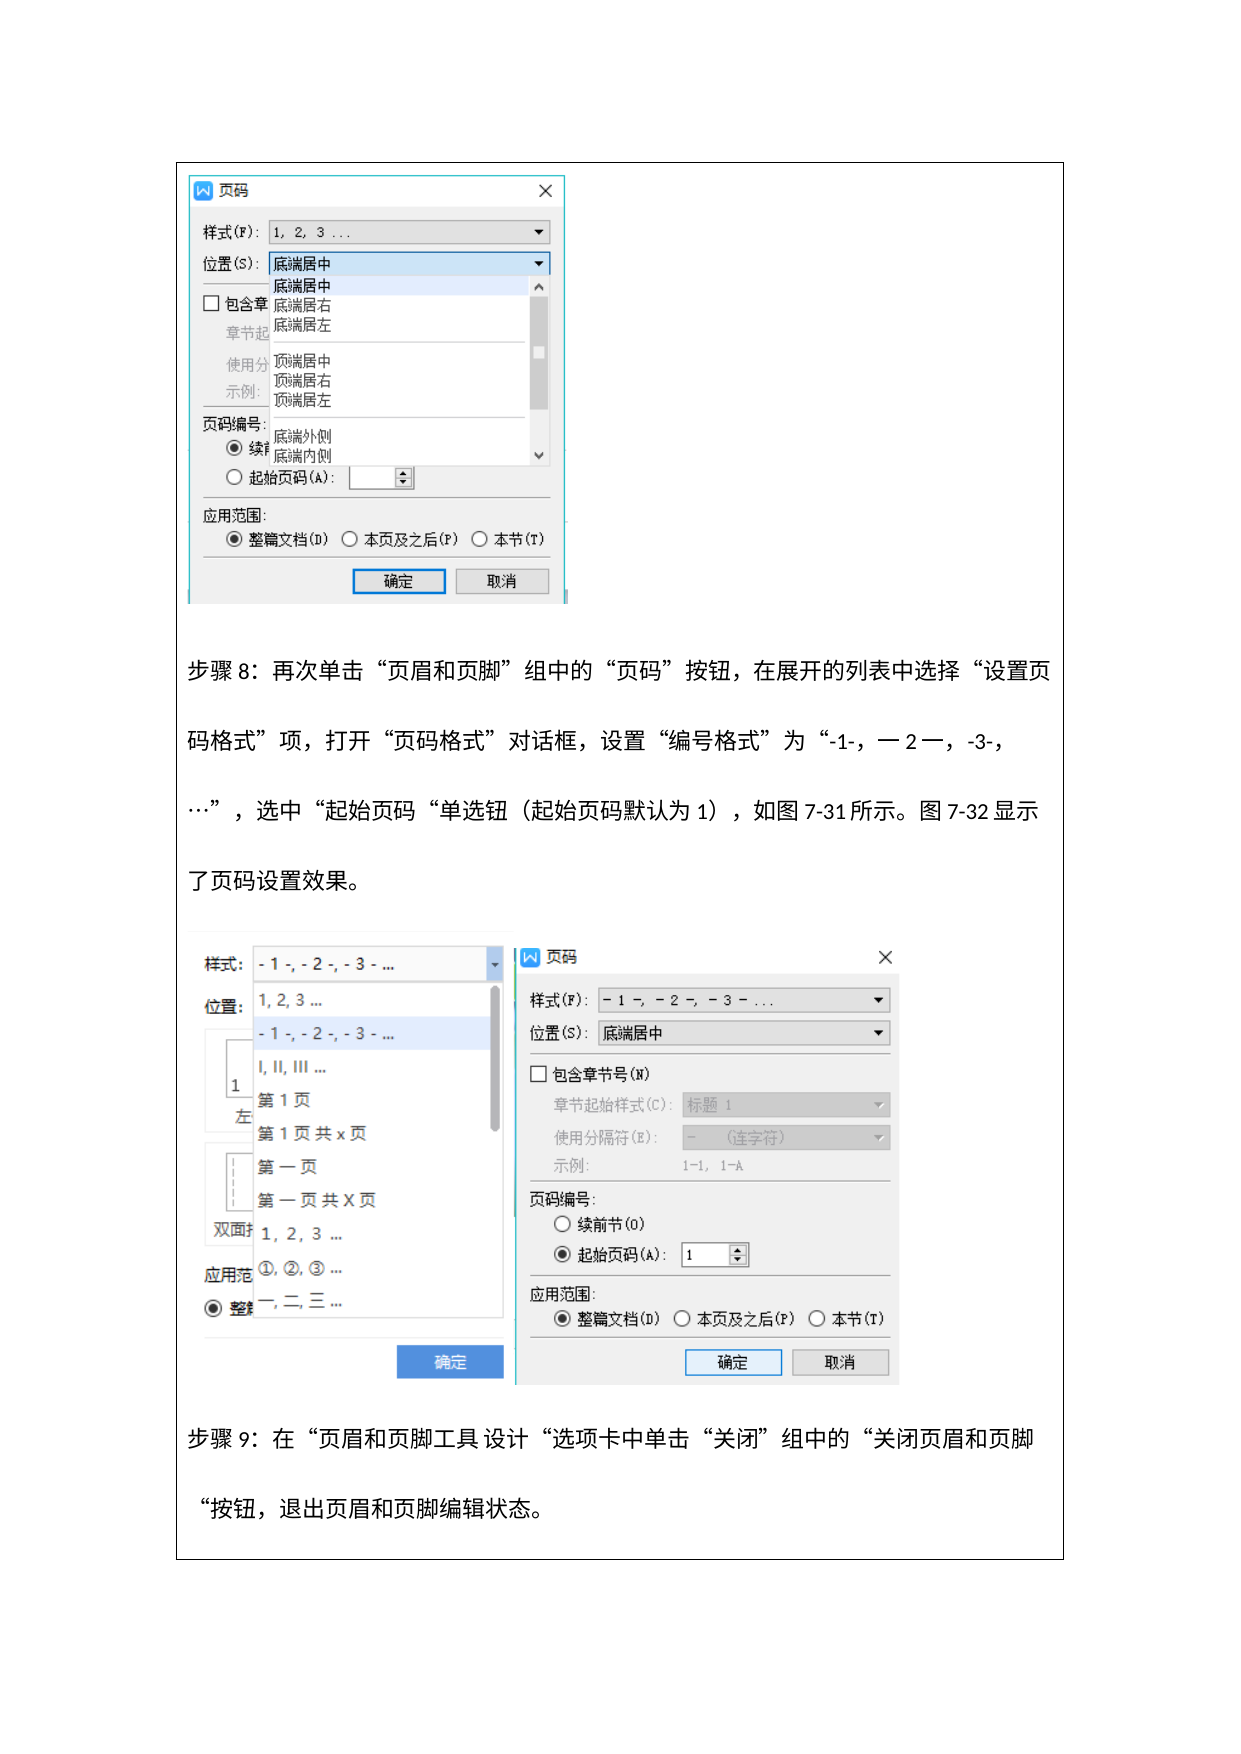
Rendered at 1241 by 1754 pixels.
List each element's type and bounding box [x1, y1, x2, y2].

table_cell [177, 163, 1063, 1559]
picture [187, 163, 568, 604]
picture [187, 931, 900, 1385]
